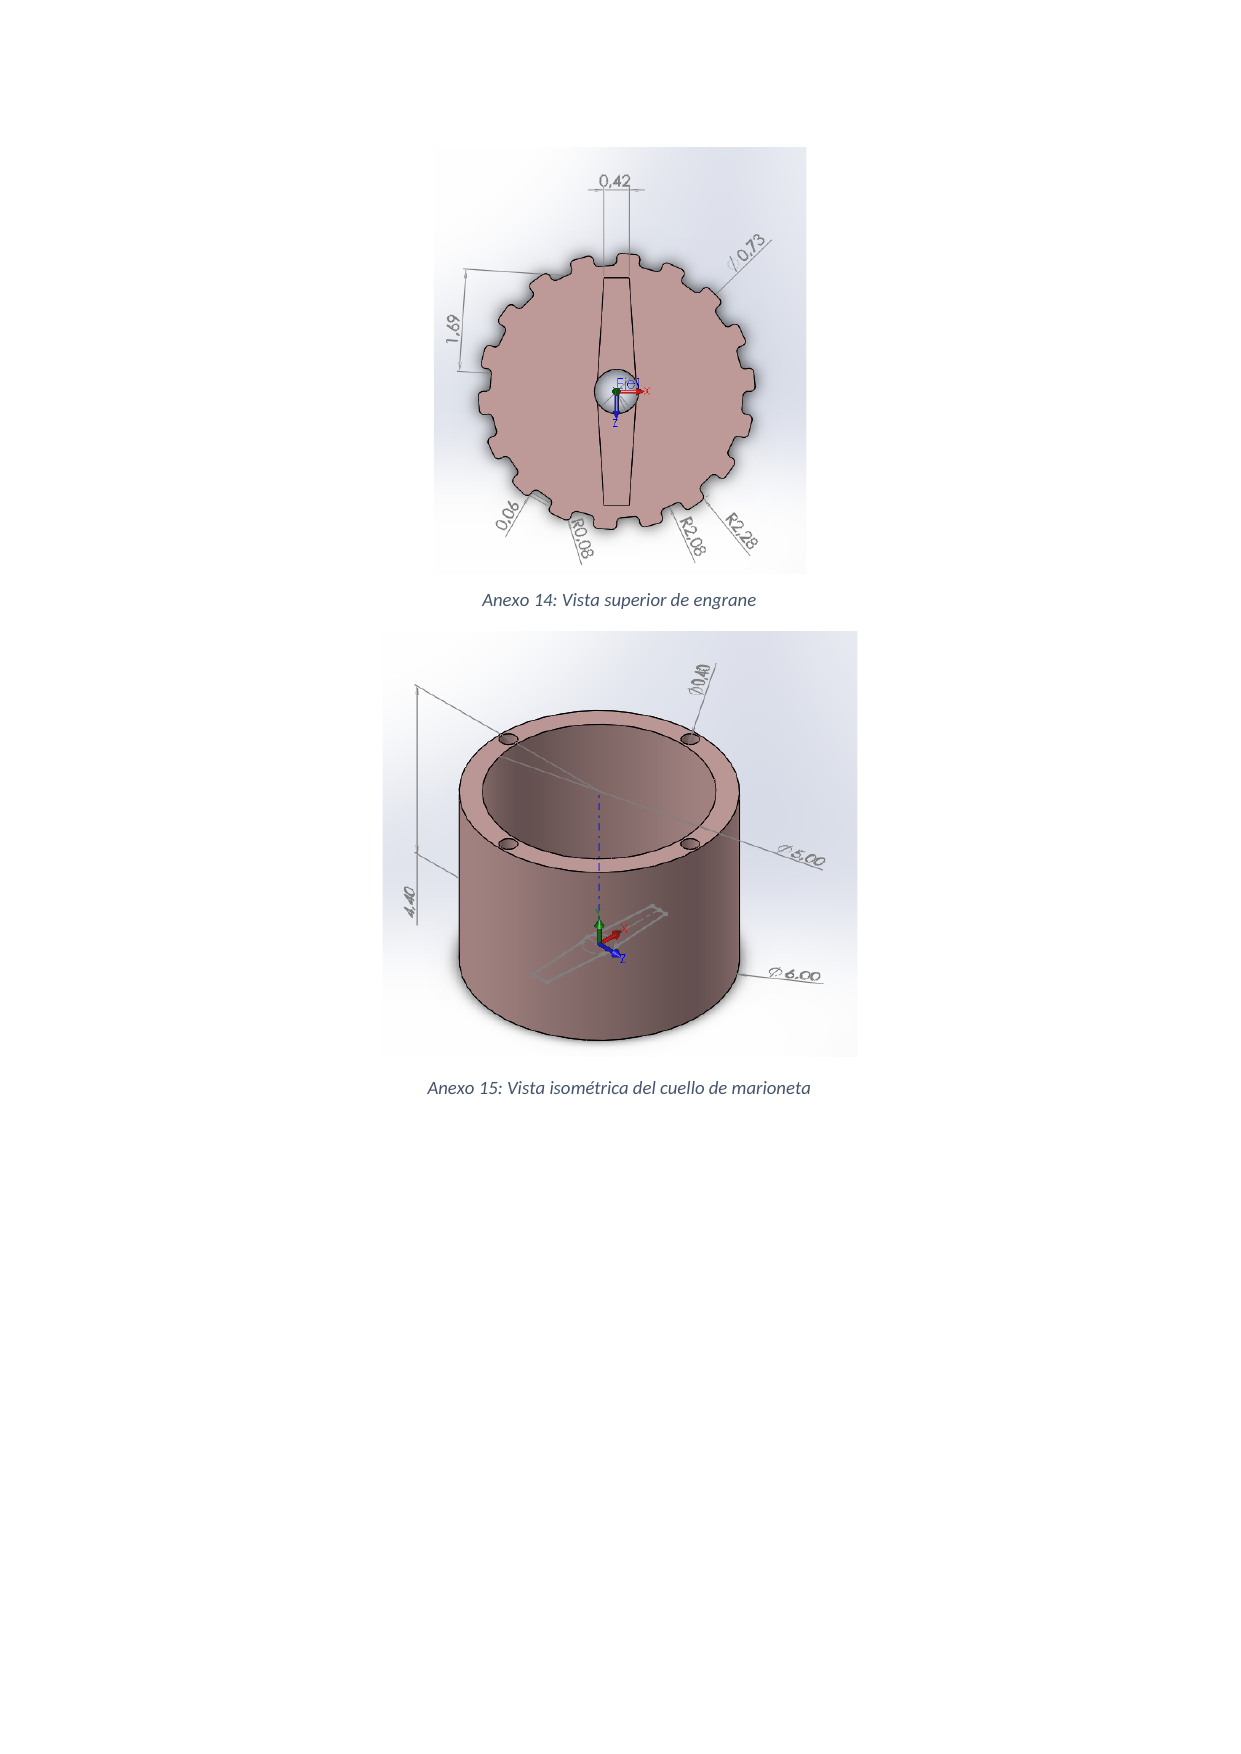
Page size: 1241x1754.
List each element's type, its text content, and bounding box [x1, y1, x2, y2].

picture [433, 147, 807, 574]
picture [382, 631, 858, 1057]
